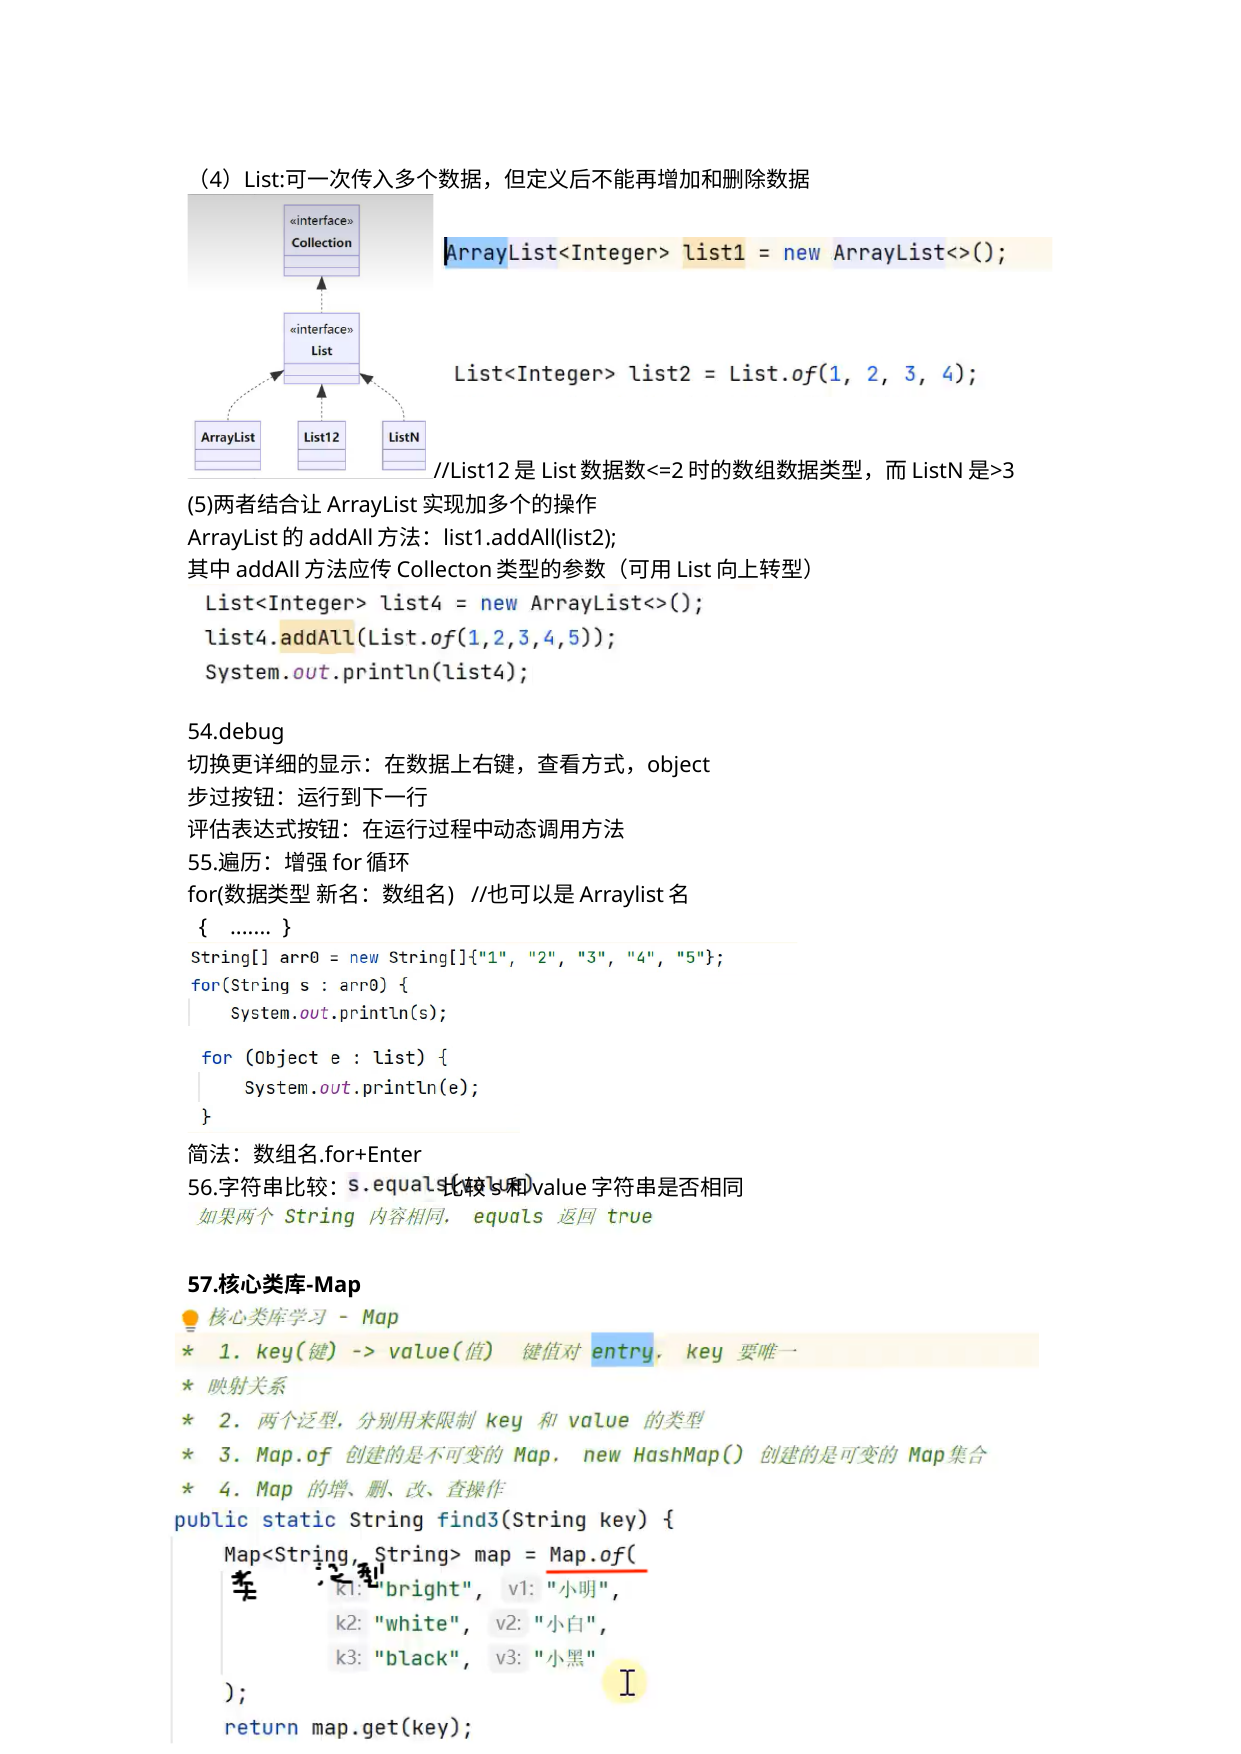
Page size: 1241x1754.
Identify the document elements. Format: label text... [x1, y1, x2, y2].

text (5)两者结合让ArrayList实现加多个的操作 [187, 487, 1053, 519]
picture [156, 1298, 1039, 1744]
text for(数据类型 新名：数组名) //也可以是Arraylist名 [187, 877, 1053, 909]
picture [441, 351, 1006, 397]
text （4）List:可一次传入多个数据，但定义后不能再增加和删除数据 [187, 162, 1053, 194]
text 54.debug [187, 714, 1053, 747]
text 切换更详细的显示：在数据上右键，查看方式，object [187, 747, 1053, 779]
picture [187, 194, 434, 479]
picture [441, 237, 1053, 272]
picture [187, 1202, 728, 1237]
text 评估表达式按钮：在运行过程中动态调用方法 [187, 812, 1053, 844]
text ArrayList的addAll方法：list1.addAll(list2); [187, 519, 1053, 552]
text { ....... } [187, 909, 1053, 942]
text 步过按钮：运行到下一行 [187, 779, 1053, 812]
text 其中addAll方法应传Collecton类型的参数（可用List向上转型） [187, 552, 1053, 584]
text 57.核心类库-Map [187, 1267, 1053, 1299]
picture [187, 584, 773, 697]
text 56.字符串比较： 比较s和value字符串是否相同 [187, 1169, 1053, 1202]
text 简法：数组名.for+Enter [187, 1137, 1053, 1169]
picture [187, 942, 798, 1030]
text 55.遍历：增强for循环 [187, 844, 1053, 877]
picture [187, 1039, 520, 1133]
